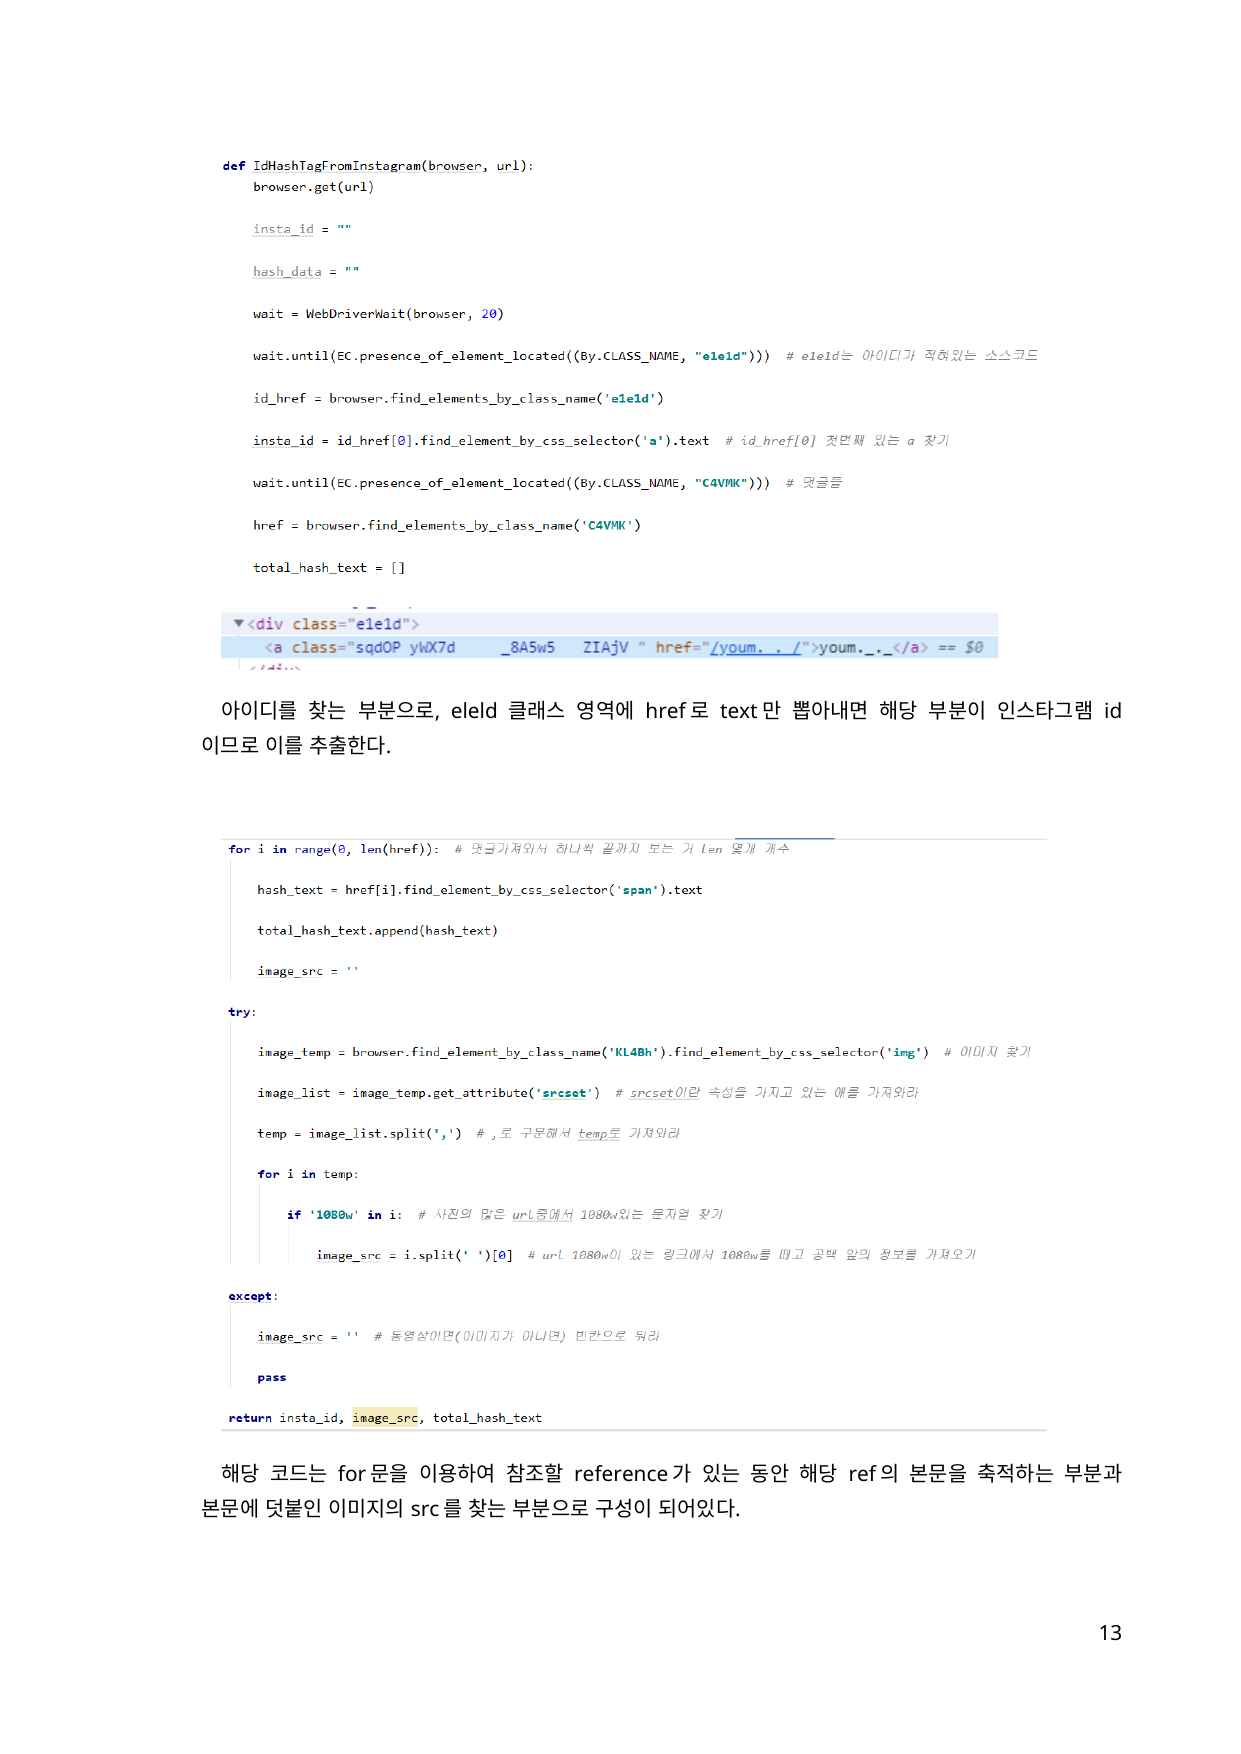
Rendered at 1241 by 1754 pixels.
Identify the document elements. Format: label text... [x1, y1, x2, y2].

picture [221, 159, 1056, 582]
picture [221, 838, 1048, 1432]
text 해당 코드는 for문을 이용하여 참조할 reference가 있는 동안 해당 ref의 본문을 축적하는 부분과 본문에 덧붙인 이미지의 src를 찾는 부분으로 구성이 되어있다. [201, 1457, 1122, 1522]
picture [221, 607, 999, 670]
text 아이디를 찾는 부분으로, eleld 클래스 영역에 href로 text만 뽑아내면 해당 부분이 인스타그램 id이므로 이를 추출한다. [201, 694, 1122, 760]
